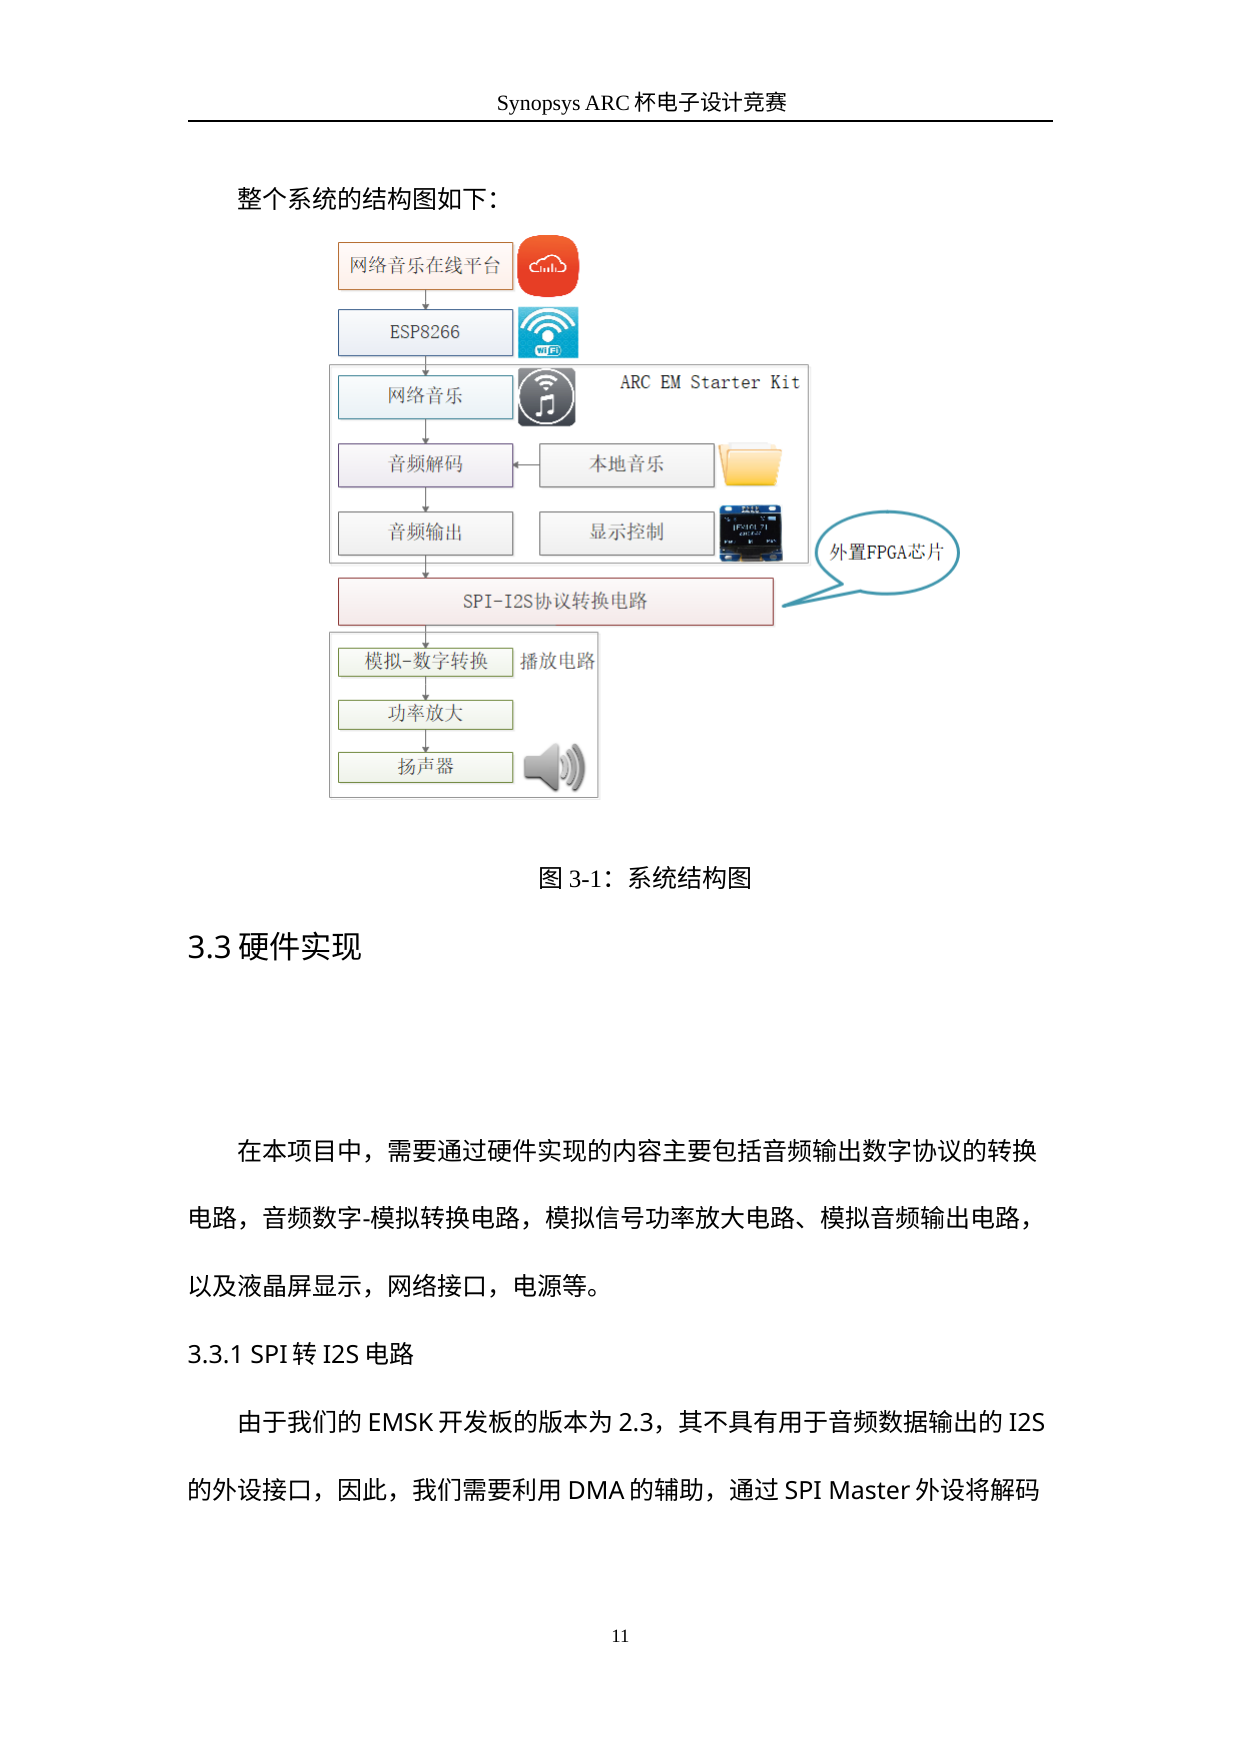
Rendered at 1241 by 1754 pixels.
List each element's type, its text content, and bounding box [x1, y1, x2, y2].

picture [325, 231, 965, 810]
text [187, 1387, 1053, 1523]
text 整个系统的结构图如下： [187, 164, 1053, 232]
text 在本项目中，需要通过硬件实现的内容主要包括音频输出数字协议的转换电路，音频数字-模拟转换电路，模拟信号功率放大电路、模拟音频输出电路，以及液晶屏显示，网络接口，电源等。 [187, 1115, 1053, 1319]
text 3.3.1 SPI转I2S电路 [187, 1319, 1053, 1387]
subtitle 3.3硬件实现 [187, 911, 1053, 979]
text 图3-1：系统结构图 [187, 843, 1053, 911]
